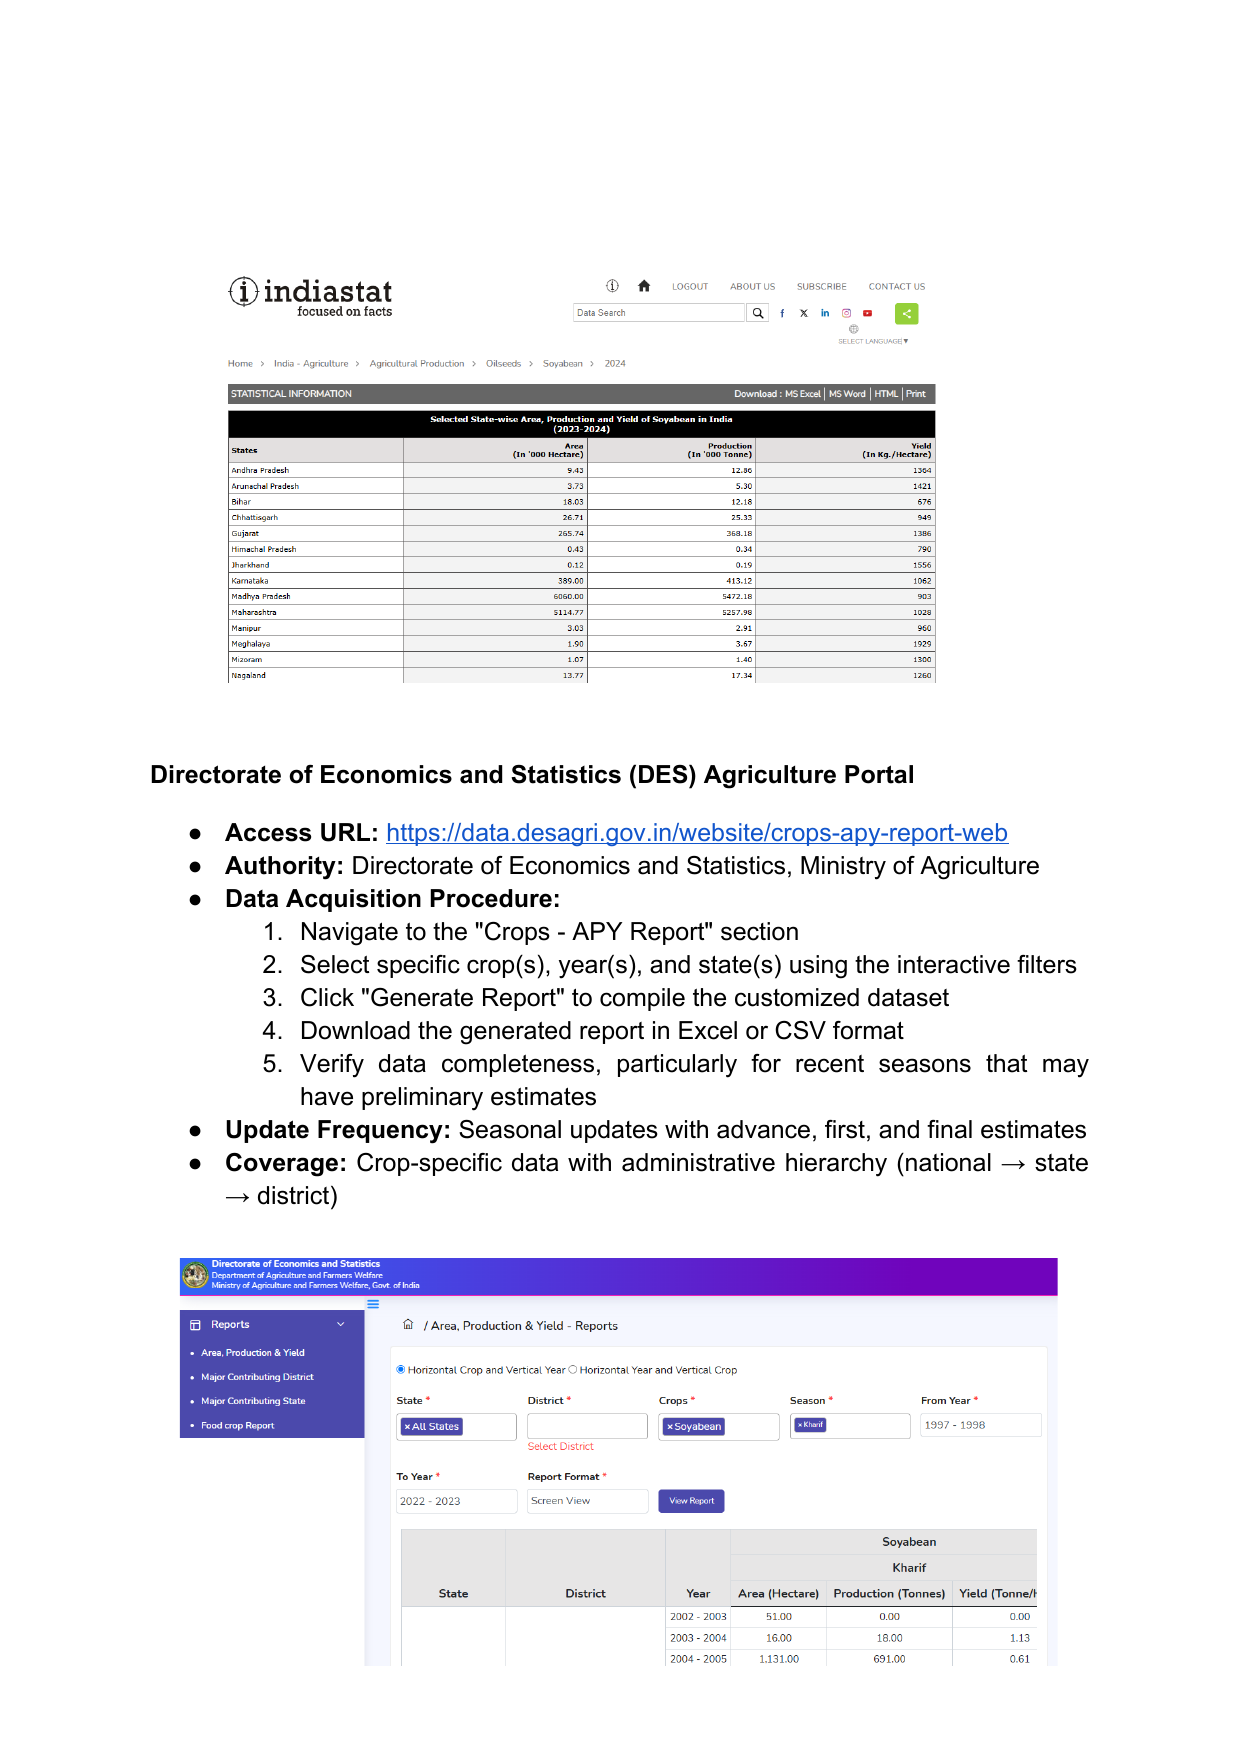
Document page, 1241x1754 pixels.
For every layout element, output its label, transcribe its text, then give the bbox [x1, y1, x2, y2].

list Data Acquisition Procedure: [187, 884, 1090, 913]
list Navigate to the "Crops - APY Report" section [262, 917, 1090, 946]
list Download the generated report in Excel or CSV format [262, 1016, 1090, 1045]
list Authority: Directorate of Economics and Statistics, Ministry of Agriculture [187, 851, 1090, 880]
list Access URL: https://data.desagri.gov.in/website/crops-apy-report-web [187, 818, 1090, 847]
list Click "Generate Report" to compile the customized dataset [262, 983, 1090, 1012]
list Verify data completeness, particularly for recent seasons that may have preliminary estimates [262, 1049, 1090, 1111]
text Directorate of Economics and Statistics (DES) Agriculture Portal [150, 760, 1090, 789]
list Select specific crop(s), year(s), and state(s) using the interactive filters [262, 950, 1090, 979]
list Coverage: Crop-specific data with administrative hierarchy (national → state → district) [187, 1148, 1090, 1210]
picture [179, 1258, 1058, 1666]
list Update Frequency: Seasonal updates with advance, first, and final estimates [187, 1115, 1090, 1144]
picture [198, 270, 948, 683]
